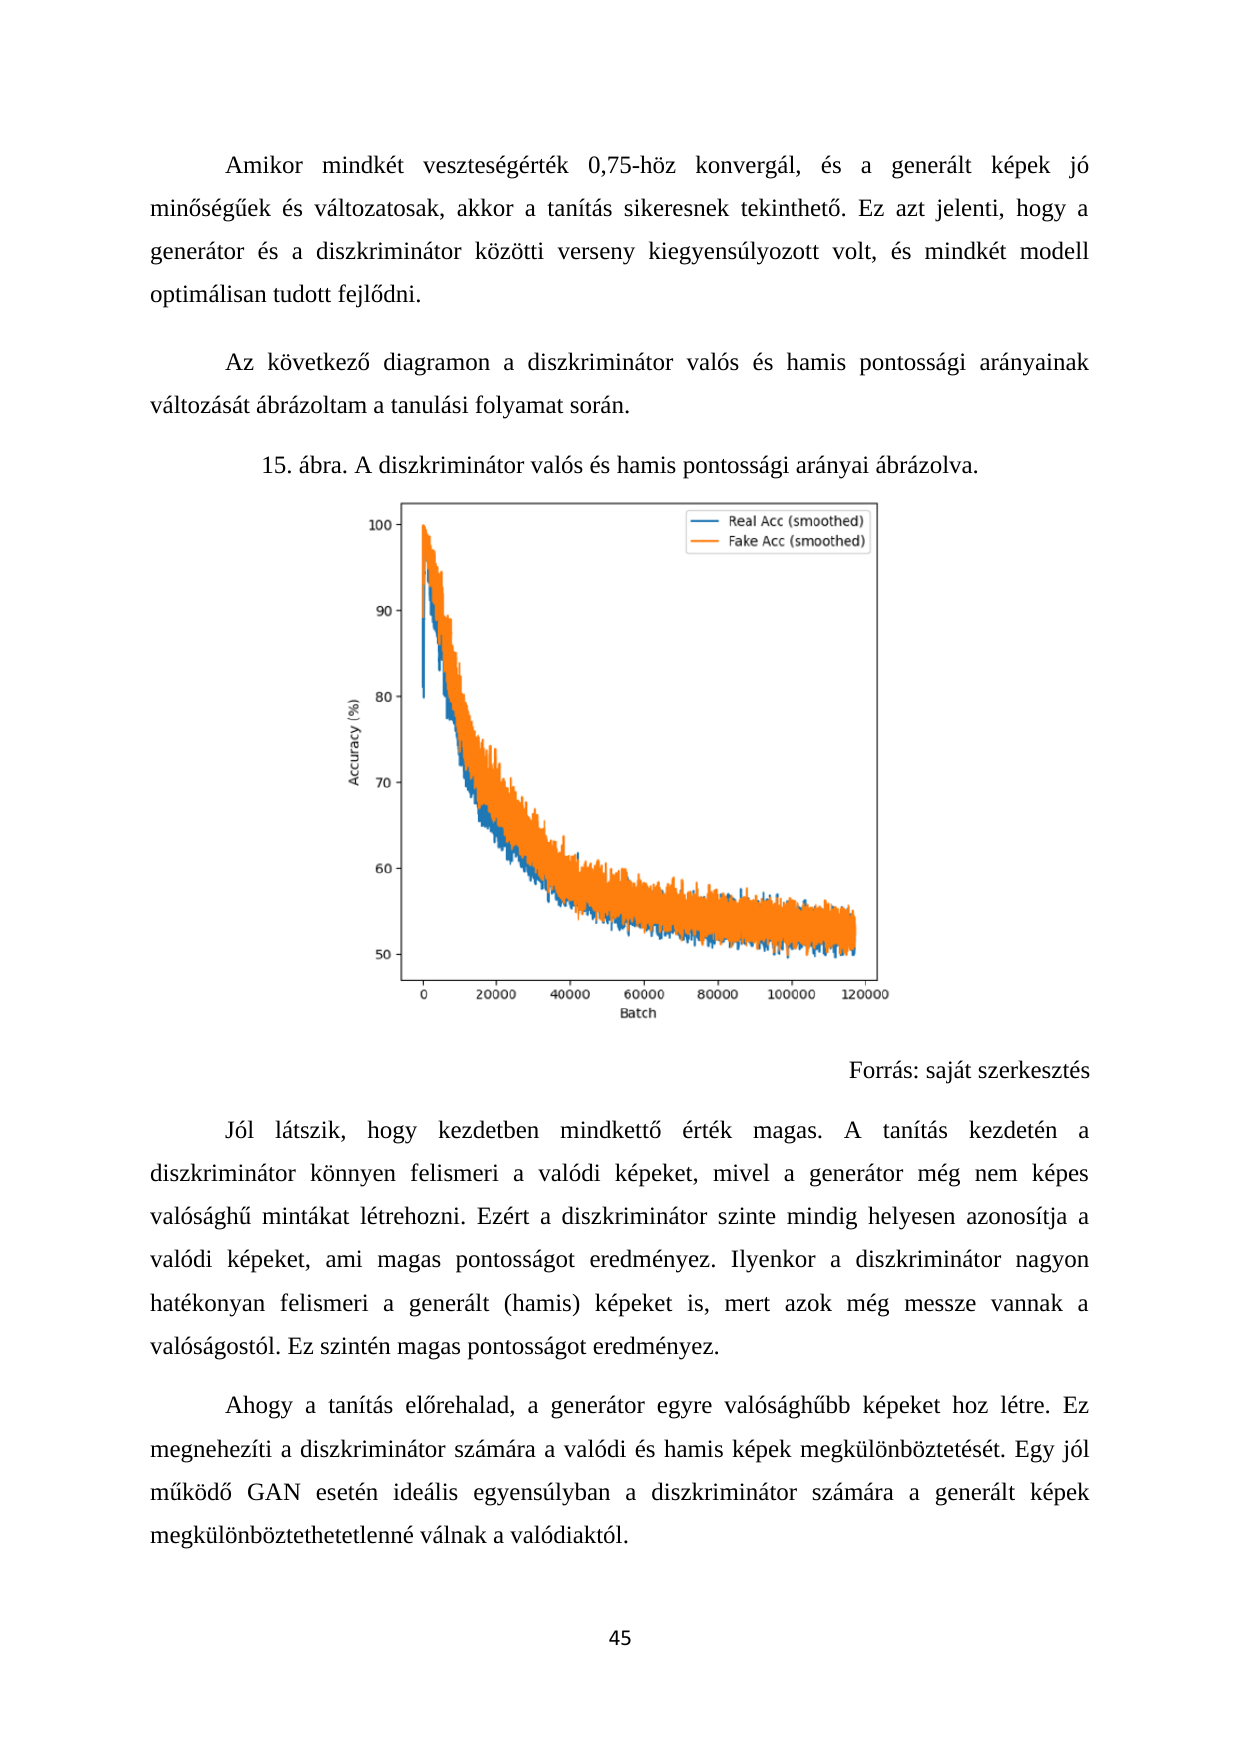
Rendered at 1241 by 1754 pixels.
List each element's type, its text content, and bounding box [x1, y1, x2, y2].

text 15. ábra. A diszkriminátor valós és hamis pontossági arányai ábrázolva. [150, 450, 1090, 479]
text Forrás: saját szerkesztés [150, 1055, 1090, 1084]
text Az következő diagramon a diszkriminátor valós és hamis pontossági arányainak változását ábrázoltam a tanulási folyamat során. [150, 347, 1090, 419]
picture [342, 500, 898, 1025]
text Ahogy a tanítás előrehalad, a generátor egyre valósághűbb képeket hoz létre. Ez megnehezíti a diszkriminátor számára a valódi és hamis képek megkülönböztetését. Egy jól működő GAN esetén ideális egyensúlyban a diszkriminátor számára a generált képek megkülönböztethetetlenné válnak a valódiaktól. [150, 1391, 1090, 1549]
text Jól látszik, hogy kezdetben mindkettő érték magas. A tanítás kezdetén a diszkriminátor könnyen felismeri a valódi képeket, mivel a generátor még nem képes valósághű mintákat létrehozni. Ezért a diszkriminátor szinte mindig helyesen azonosítja a valódi képeket, ami magas pontosságot eredményez. Ilyenkor a diszkriminátor nagyon hatékonyan felismeri a generált (hamis) képeket is, mert azok még messze vannak a valóságostól. Ez szintén magas pontosságot eredményez. [150, 1115, 1090, 1359]
text Amikor mindkét veszteségérték 0,75-höz konvergál, és a generált képek jó minőségűek és változatosak, akkor a tanítás sikeresnek tekinthető. Ez azt jelenti, hogy a generátor és a diszkriminátor közötti verseny kiegyensúlyozott volt, és mindkét modell optimálisan tudott fejlődni. [150, 150, 1090, 308]
